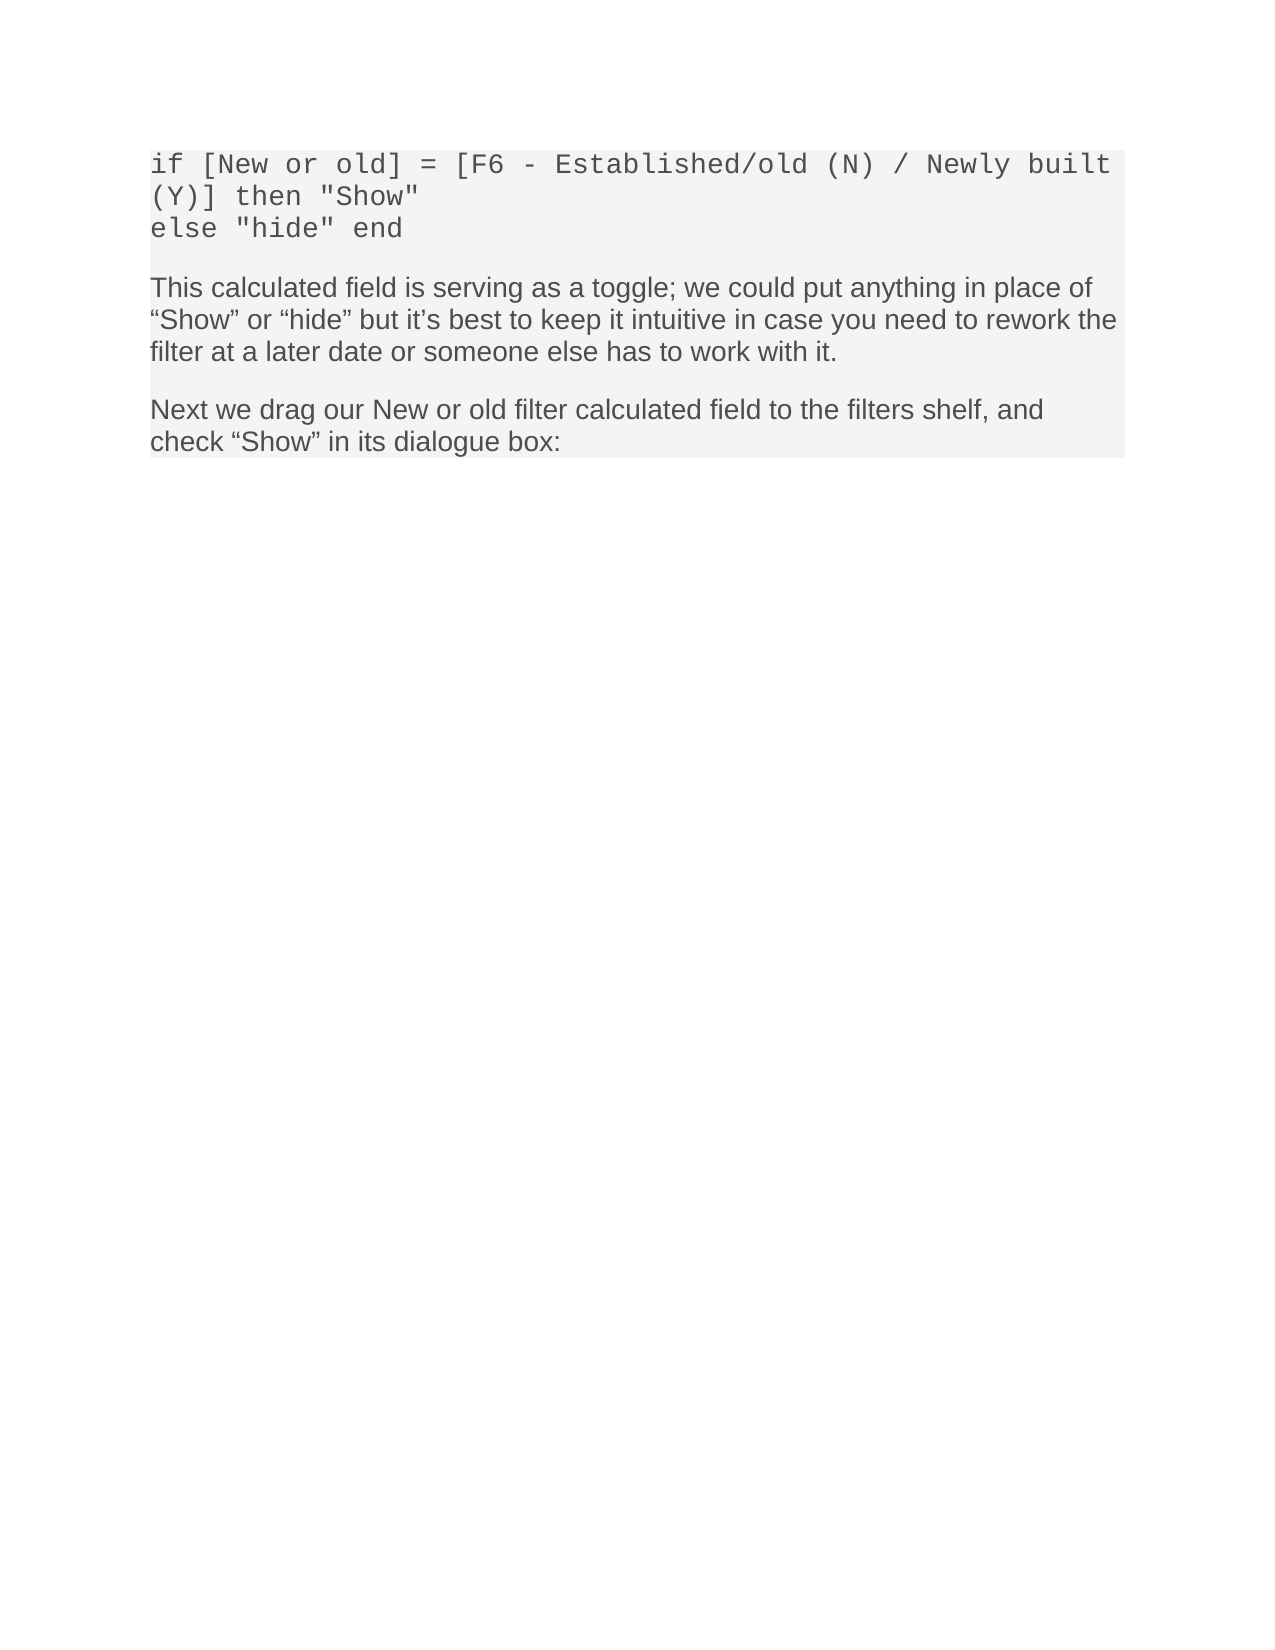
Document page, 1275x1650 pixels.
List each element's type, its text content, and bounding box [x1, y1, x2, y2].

text Next we drag our New or old filter calculated field to the filters shelf, and check “Show” in its dialogue box: [150, 393, 1125, 458]
text if [New or old] = [F6 - Established/old (N) / Newly built (Y)] then "Show" else "hide" end [150, 150, 1125, 246]
text This calculated field is serving as a toggle; we could put anything in place of “Show” or “hide” but it’s best to keep it intuitive in case you need to rework the filter at a later date or someone else has to work with it. [150, 271, 1125, 368]
